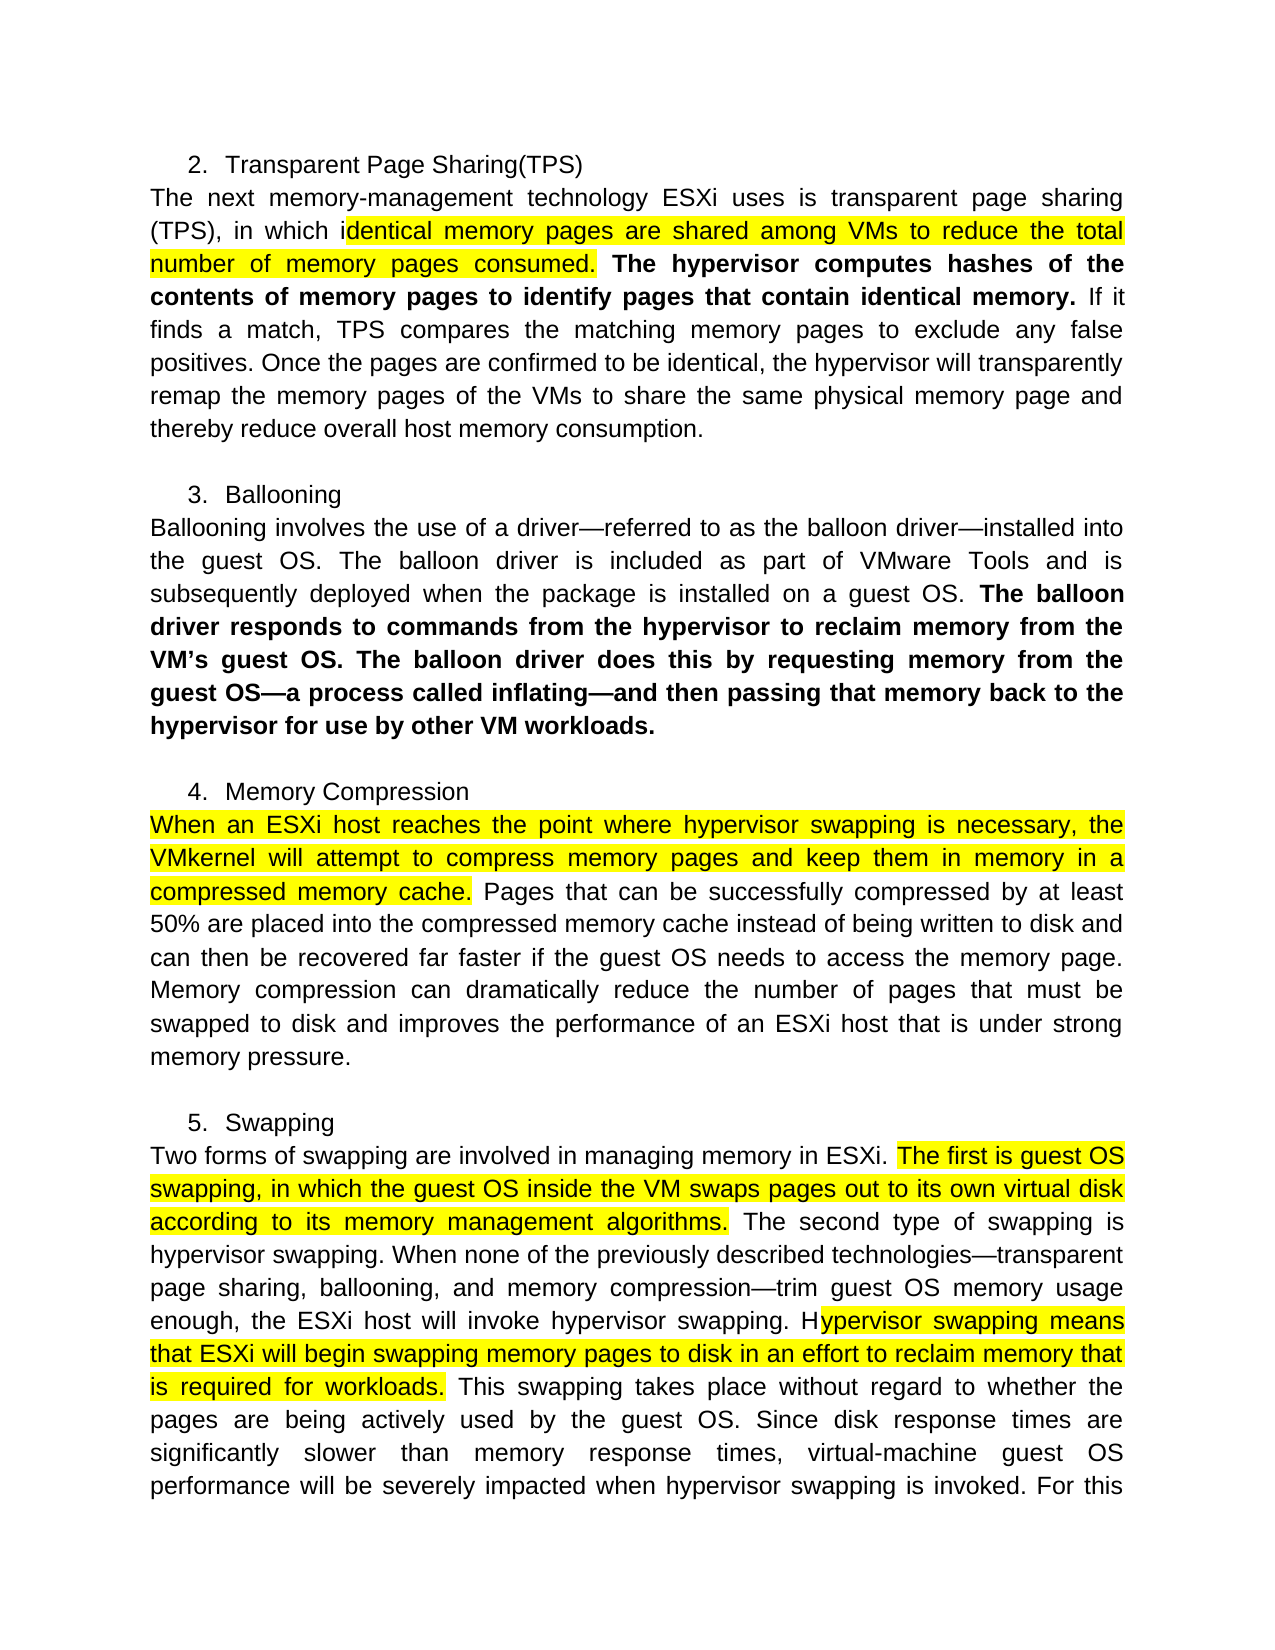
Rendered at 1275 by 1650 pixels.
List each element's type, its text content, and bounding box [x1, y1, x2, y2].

list Swapping [187, 1108, 1125, 1136]
text Ballooning involves the use of a driver—referred to as the balloon driver—installed into the guest OS. The balloon driver is included as part of VMware Tools and is subsequently deployed when the package is installed on a guest OS. The balloon driver responds to commands from the hypervisor to reclaim memory from the VM’s guest OS. The balloon driver does this by requesting memory from the guest OS—a process called inflating—and then passing that memory back to the hypervisor for use by other VM workloads. [150, 513, 1125, 740]
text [150, 1367, 1125, 1499]
list Transparent Page Sharing(TPS) [187, 150, 1125, 179]
list Memory Compression [187, 777, 1125, 806]
text When an ESXi host reaches the point where hypervisor swapping is necessary, the VMkernel will attempt to compress memory pages and keep them in memory in a compressed memory cache. Pages that can be successfully compressed by at least 50% are placed into the compressed memory cache instead of being written to disk and can then be recovered far faster if the guest OS needs to access the memory page. Memory compression can dramatically reduce the number of pages that must be swapped to disk and improves the performance of an ESXi host that is under strong memory pressure. [150, 872, 1125, 1070]
list Ballooning [187, 480, 1125, 509]
text The next memory-management technology ESXi uses is transparent page sharing (TPS), in which identical memory pages are shared among VMs to reduce the total number of memory pages consumed. The hypervisor computes hashes of the contents of memory pages to identify pages that contain identical memory. If it finds a match, TPS compares the matching memory pages to exclude any false positives. Once the pages are confirmed to be identical, the hypervisor will transparently remap the memory pages of the VMs to share the same physical memory page and thereby reduce overall host memory consumption. [150, 183, 1125, 443]
